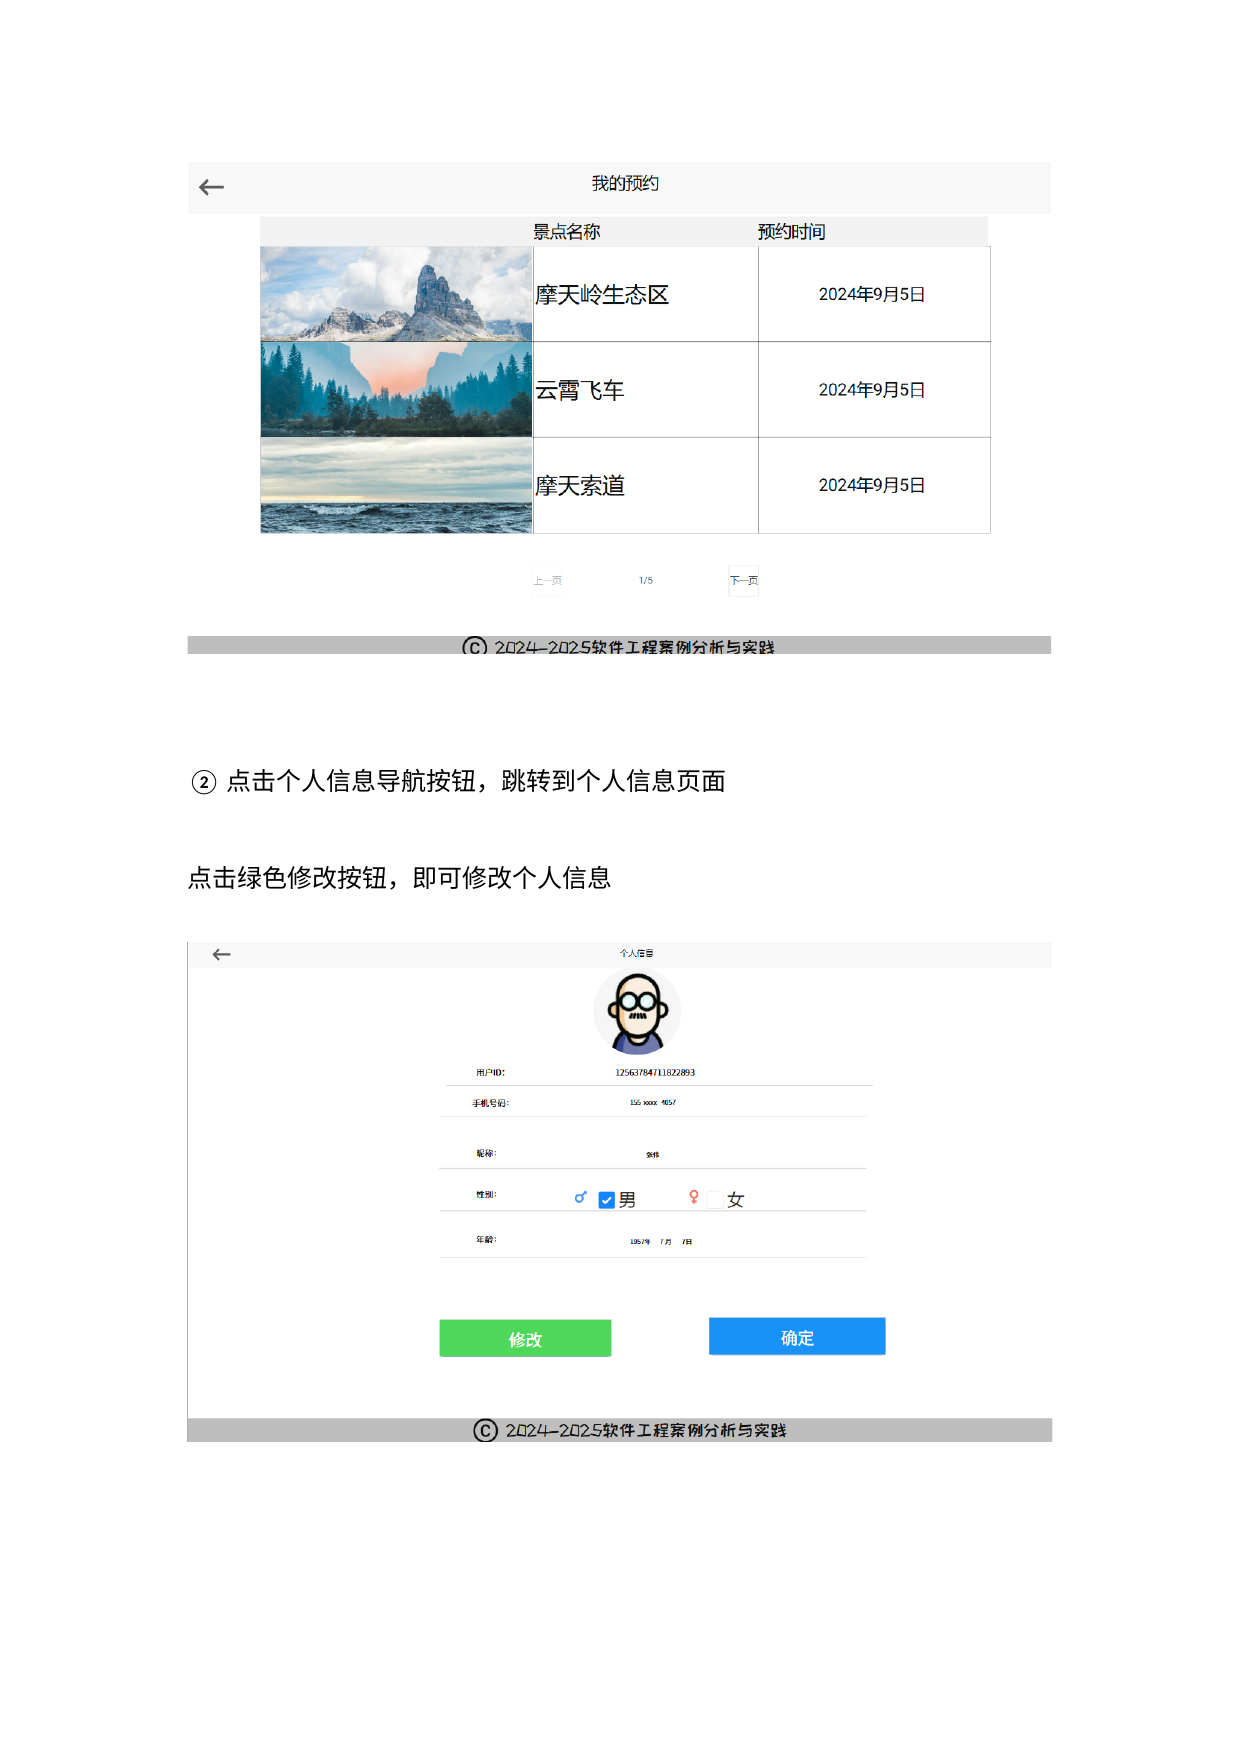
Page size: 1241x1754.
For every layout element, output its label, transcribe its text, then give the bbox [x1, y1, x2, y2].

text 点击绿色修改按钮，即可修改个人信息 [187, 844, 1053, 909]
picture [187, 942, 1053, 1442]
picture [187, 162, 1052, 654]
text ②点击个人信息导航按钮，跳转到个人信息页面 [187, 747, 1053, 812]
